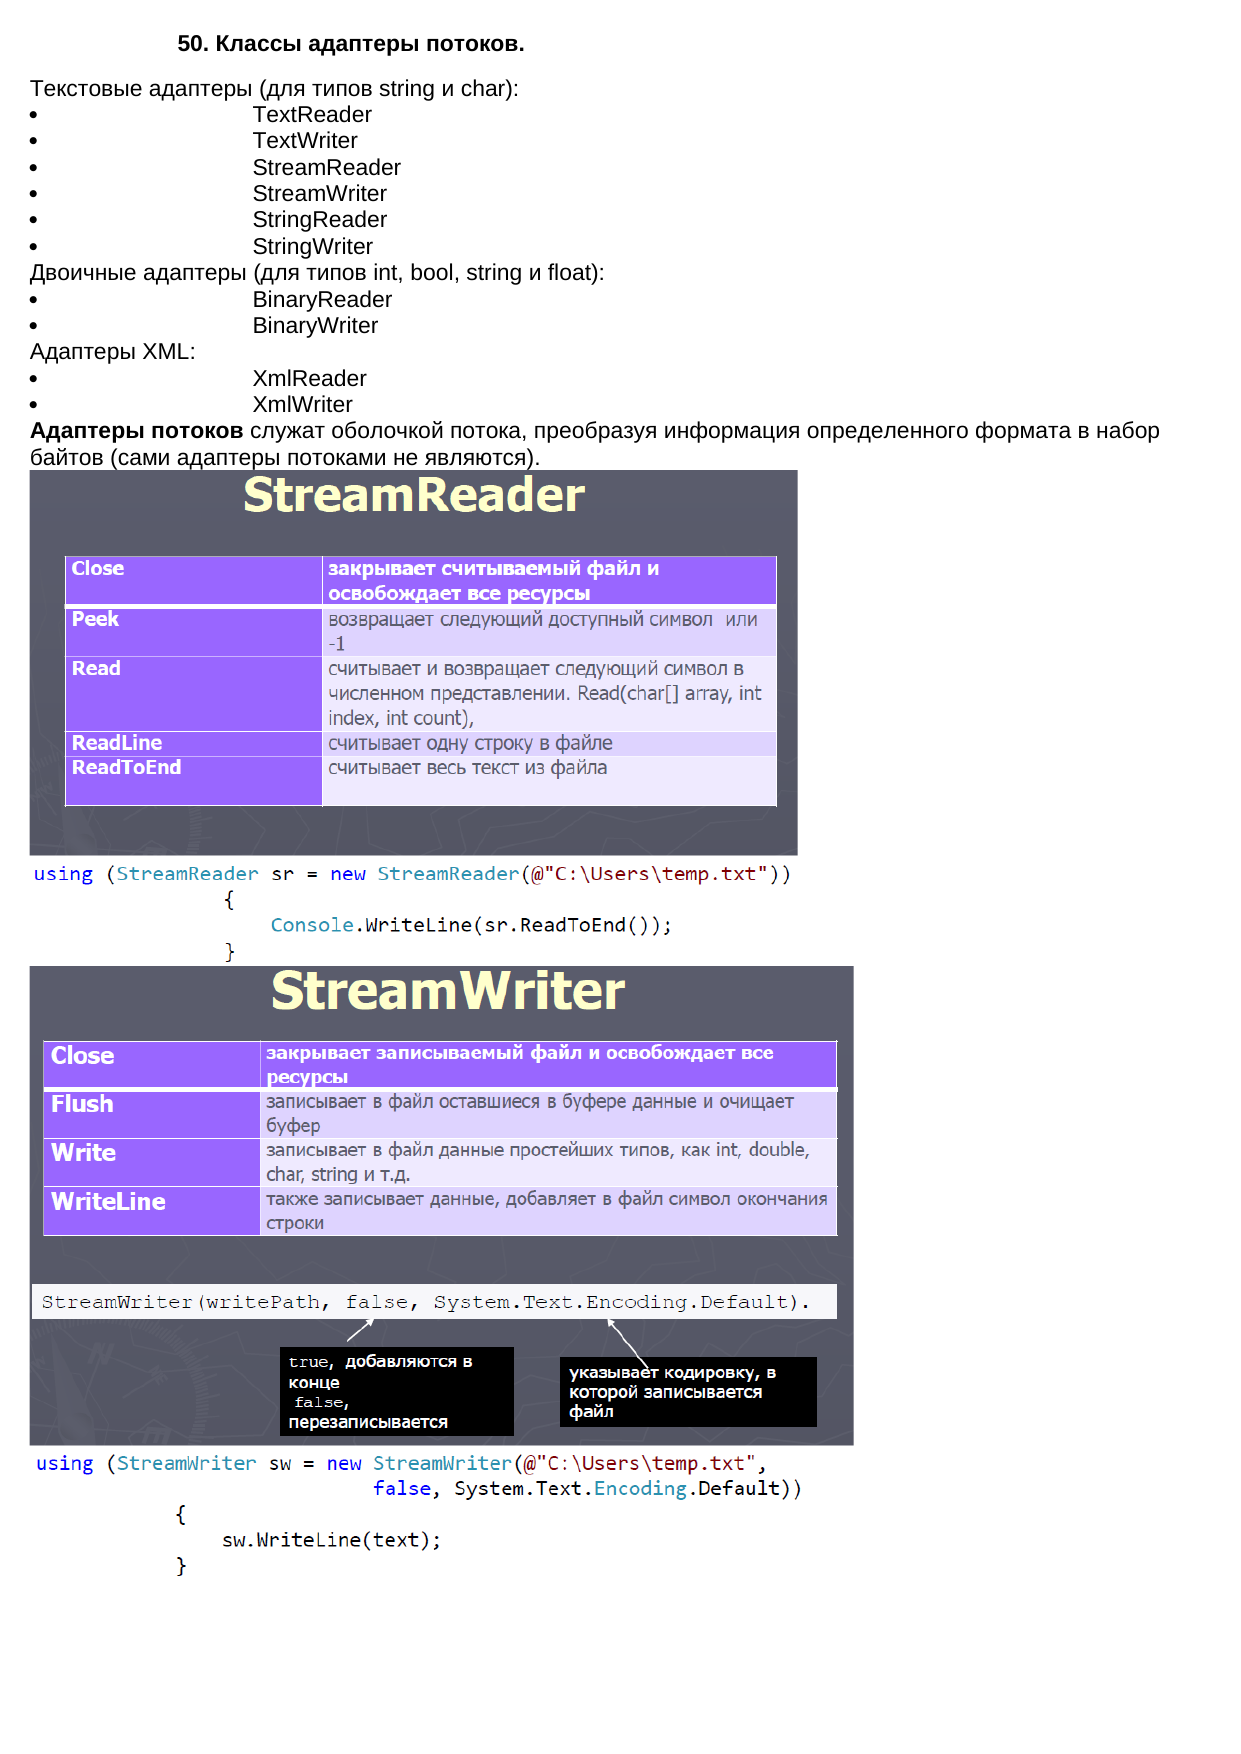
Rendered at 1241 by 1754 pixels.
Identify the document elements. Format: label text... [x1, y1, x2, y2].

list TextWriter [29, 127, 1211, 154]
list StringReader [29, 206, 1211, 233]
picture [29, 470, 854, 1576]
list XmlWriter [29, 391, 1211, 417]
list StreamReader [29, 154, 1211, 180]
list BinaryWriter [29, 312, 1211, 338]
text Адаптеры XML: [29, 338, 1211, 364]
list TextReader [29, 101, 1211, 127]
list BinaryReader [29, 286, 1211, 312]
text Текстовые адаптеры (для типов string и char): [29, 75, 1211, 101]
text Двоичные адаптеры (для типов int, bool, string и float): [29, 259, 1211, 286]
text Адаптеры потоков служат оболочкой потока, преобразуя информация определенного формата в набор байтов (сами адаптеры потоками не являются). [29, 417, 1211, 470]
list StreamWriter [29, 180, 1211, 206]
list XmlReader [29, 364, 1211, 391]
text 50. Классы адаптеры потоков. [177, 29, 1152, 56]
list StringWriter [29, 233, 1211, 259]
